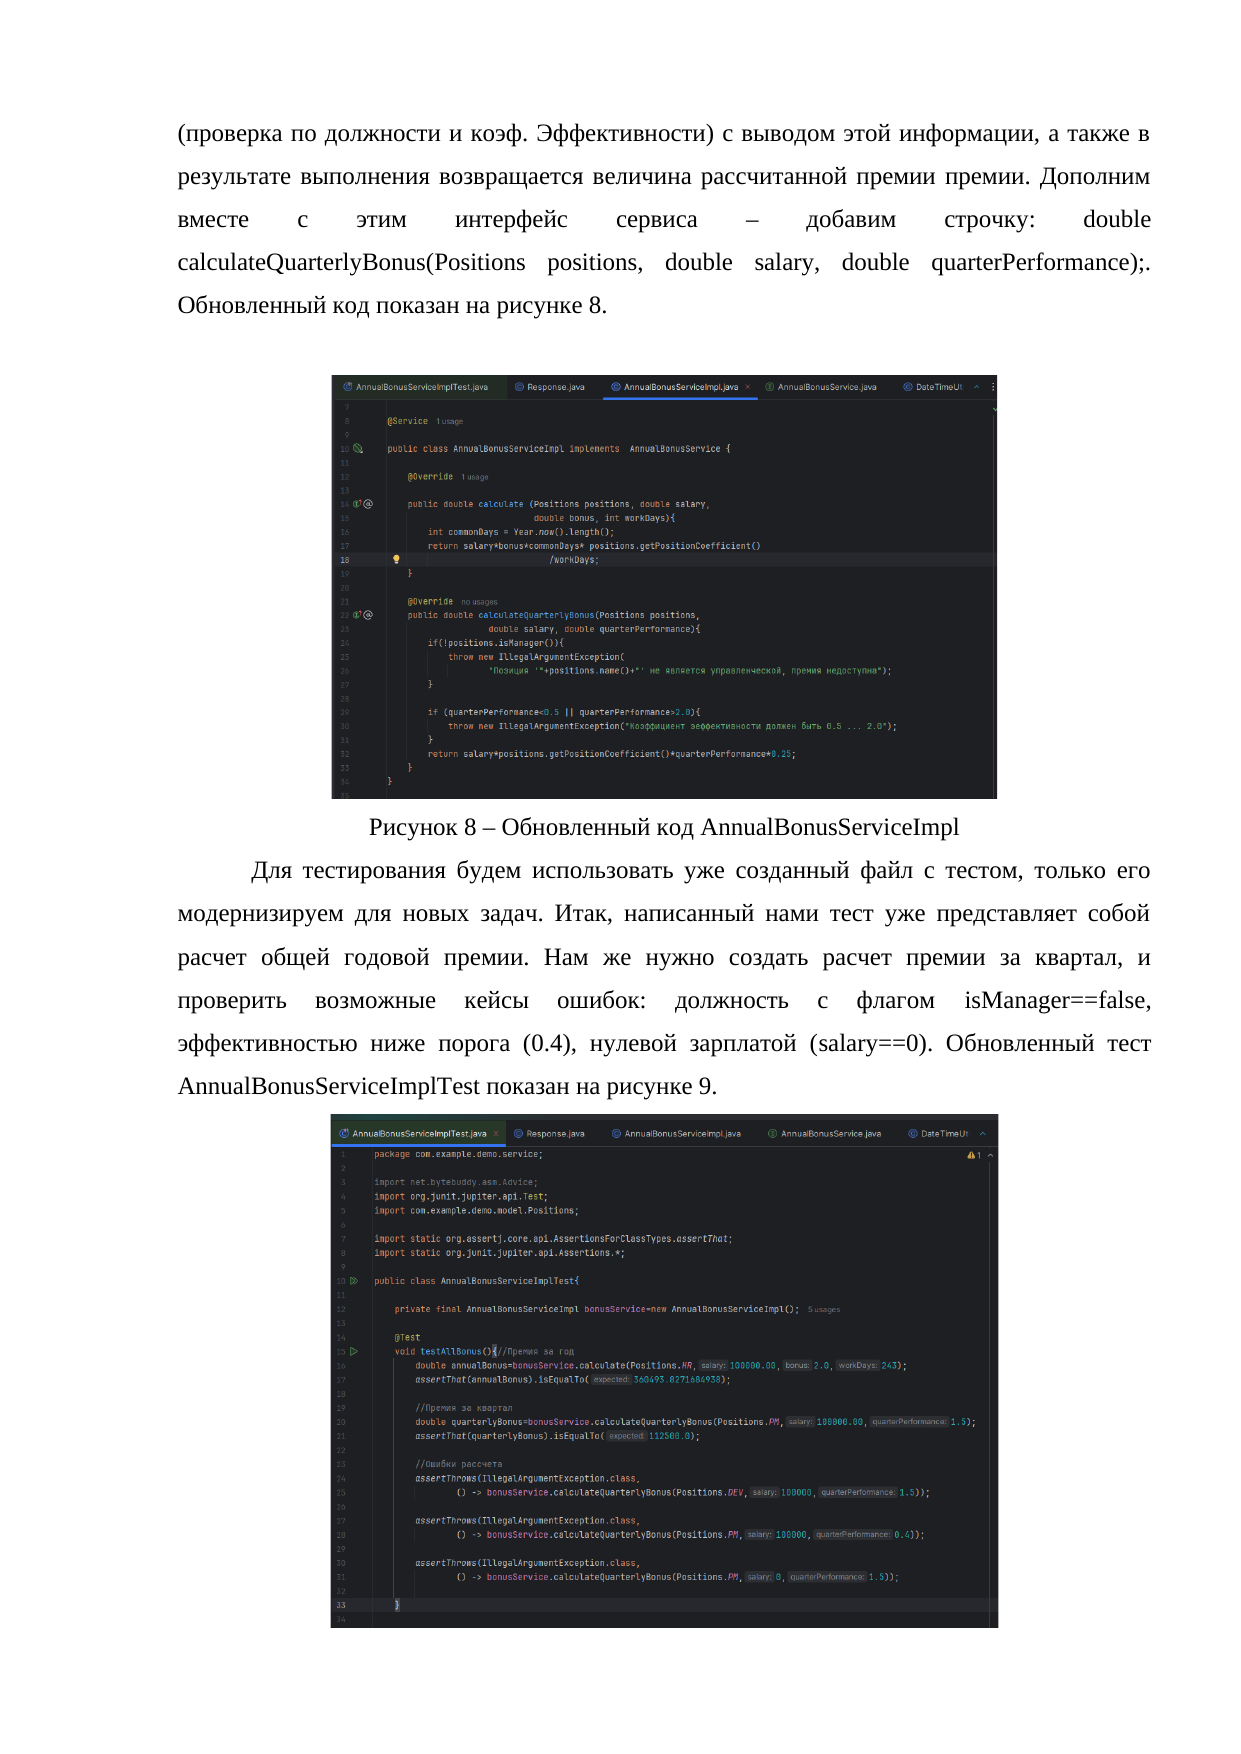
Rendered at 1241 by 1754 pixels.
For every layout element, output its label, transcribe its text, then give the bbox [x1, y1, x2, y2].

text Рисунок 8 – Обновленный код AnnualBonusServiceImpl [177, 812, 1152, 841]
picture [330, 1114, 999, 1628]
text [177, 118, 1152, 319]
picture [331, 375, 998, 799]
text Для тестирования будем использовать уже созданный файл с тестом, только его модернизируем для новых задач. Итак, написанный нами тест уже представляет собой расчет общей годовой премии. Нам же нужно создать расчет премии за квартал, и проверить возможные кейсы ошибок: должность с флагом isManager==false, эффективностью ниже порога (0.4), нулевой зарплатой (salary==0). Обновленный тест AnnualBonusServiceImplTest показан на рисунке 9. [177, 855, 1152, 1100]
